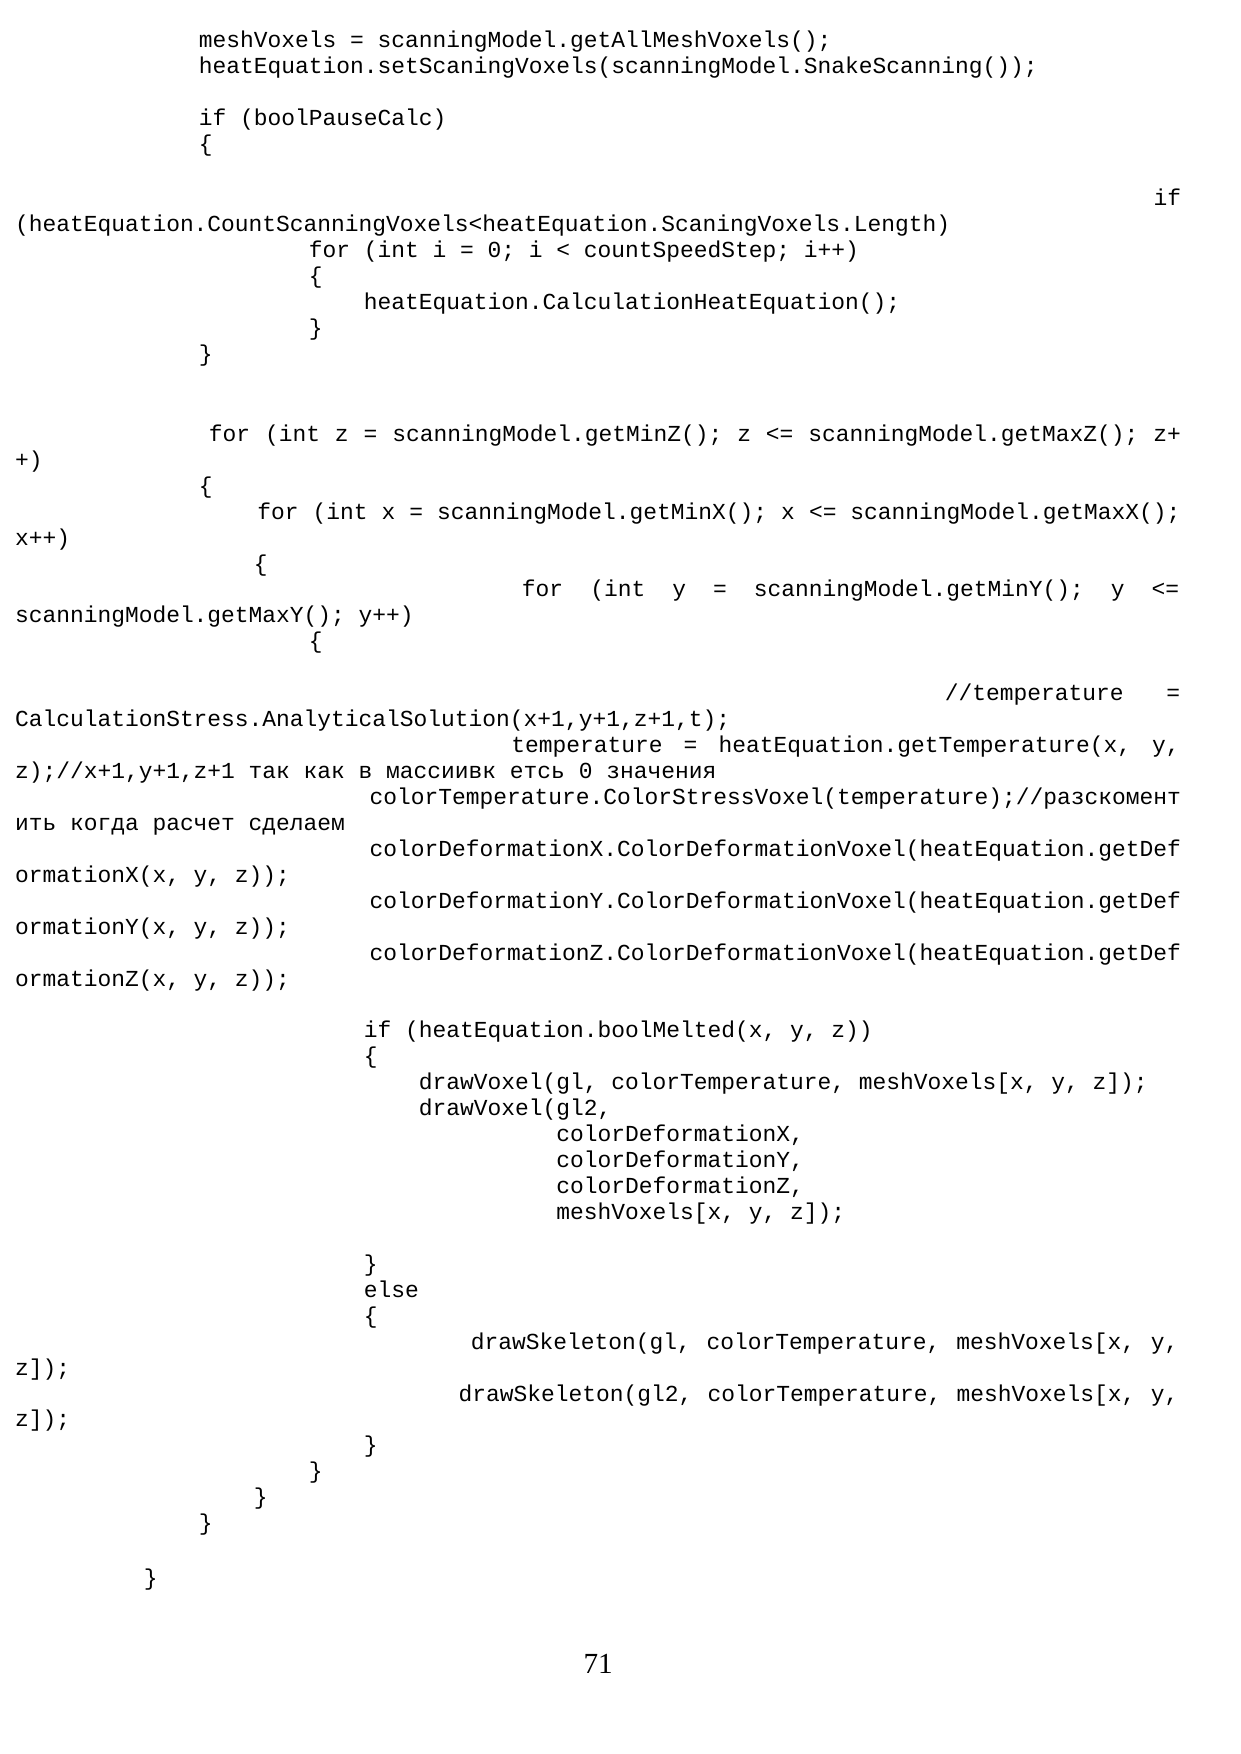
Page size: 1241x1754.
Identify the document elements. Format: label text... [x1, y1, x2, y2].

text for (int i = 0; i < countSpeedStep; i++) [15, 238, 1181, 264]
text colorDeformationX, [15, 1122, 1181, 1148]
text { [15, 474, 1181, 500]
text colorDeformationY, [15, 1148, 1181, 1174]
text colorDeformationX.ColorDeformationVoxel(heatEquation.getDeformationX(x, y, z)); [15, 837, 1181, 889]
text colorDeformationZ.ColorDeformationVoxel(heatEquation.getDeformationZ(x, y, z)); [15, 941, 1181, 993]
text { [15, 1304, 1181, 1330]
text meshVoxels[x, y, z]); [15, 1200, 1181, 1226]
text } [15, 316, 1181, 342]
text } [15, 1434, 1181, 1460]
text meshVoxels = scanningModel.getAllMeshVoxels(); [15, 28, 1181, 54]
text { [15, 132, 1181, 158]
text colorDeformationY.ColorDeformationVoxel(heatEquation.getDeformationY(x, y, z)); [15, 889, 1181, 941]
text for (int x = scanningModel.getMinX(); x <= scanningModel.getMaxX(); x++) [15, 500, 1181, 552]
text } [15, 1512, 1181, 1537]
text if (boolPauseCalc) [15, 106, 1181, 132]
text } [15, 1486, 1181, 1512]
text for (int y = scanningModel.getMinY(); y <= scanningModel.getMaxY(); y++) [15, 578, 1181, 630]
text colorTemperature.ColorStressVoxel(temperature);//разскоментить когда расчет сделаем [15, 785, 1181, 837]
text drawSkeleton(gl, colorTemperature, meshVoxels[x, y, z]); [15, 1330, 1181, 1382]
text for (int z = scanningModel.getMinZ(); z <= scanningModel.getMaxZ(); z++) [15, 422, 1181, 474]
text if (heatEquation.CountScanningVoxels<heatEquation.ScaningVoxels.Length) [15, 186, 1181, 238]
text heatEquation.CalculationHeatEquation(); [15, 290, 1181, 316]
text { [15, 630, 1181, 656]
text { [15, 264, 1181, 290]
text { [15, 1045, 1181, 1071]
text } [15, 1460, 1181, 1486]
text if (heatEquation.boolMelted(x, y, z)) [15, 1019, 1181, 1045]
text //temperature = CalculationStress.AnalyticalSolution(x+1,y+1,z+1,t); [15, 682, 1181, 733]
text colorDeformationZ, [15, 1174, 1181, 1200]
text } [15, 342, 1181, 368]
text temperature = heatEquation.getTemperature(x, y, z);//x+1,y+1,z+1 так как в массиивк етсь 0 значения [15, 733, 1181, 785]
text drawVoxel(gl, colorTemperature, meshVoxels[x, y, z]); [15, 1071, 1181, 1097]
text drawVoxel(gl2, [15, 1097, 1181, 1122]
text drawSkeleton(gl2, colorTemperature, meshVoxels[x, y, z]); [15, 1382, 1181, 1434]
text } [15, 1252, 1181, 1278]
text else [15, 1278, 1181, 1304]
text { [15, 552, 1181, 578]
text heatEquation.setScaningVoxels(scanningModel.SnakeScanning()); [15, 54, 1181, 80]
text } [15, 1566, 1181, 1592]
